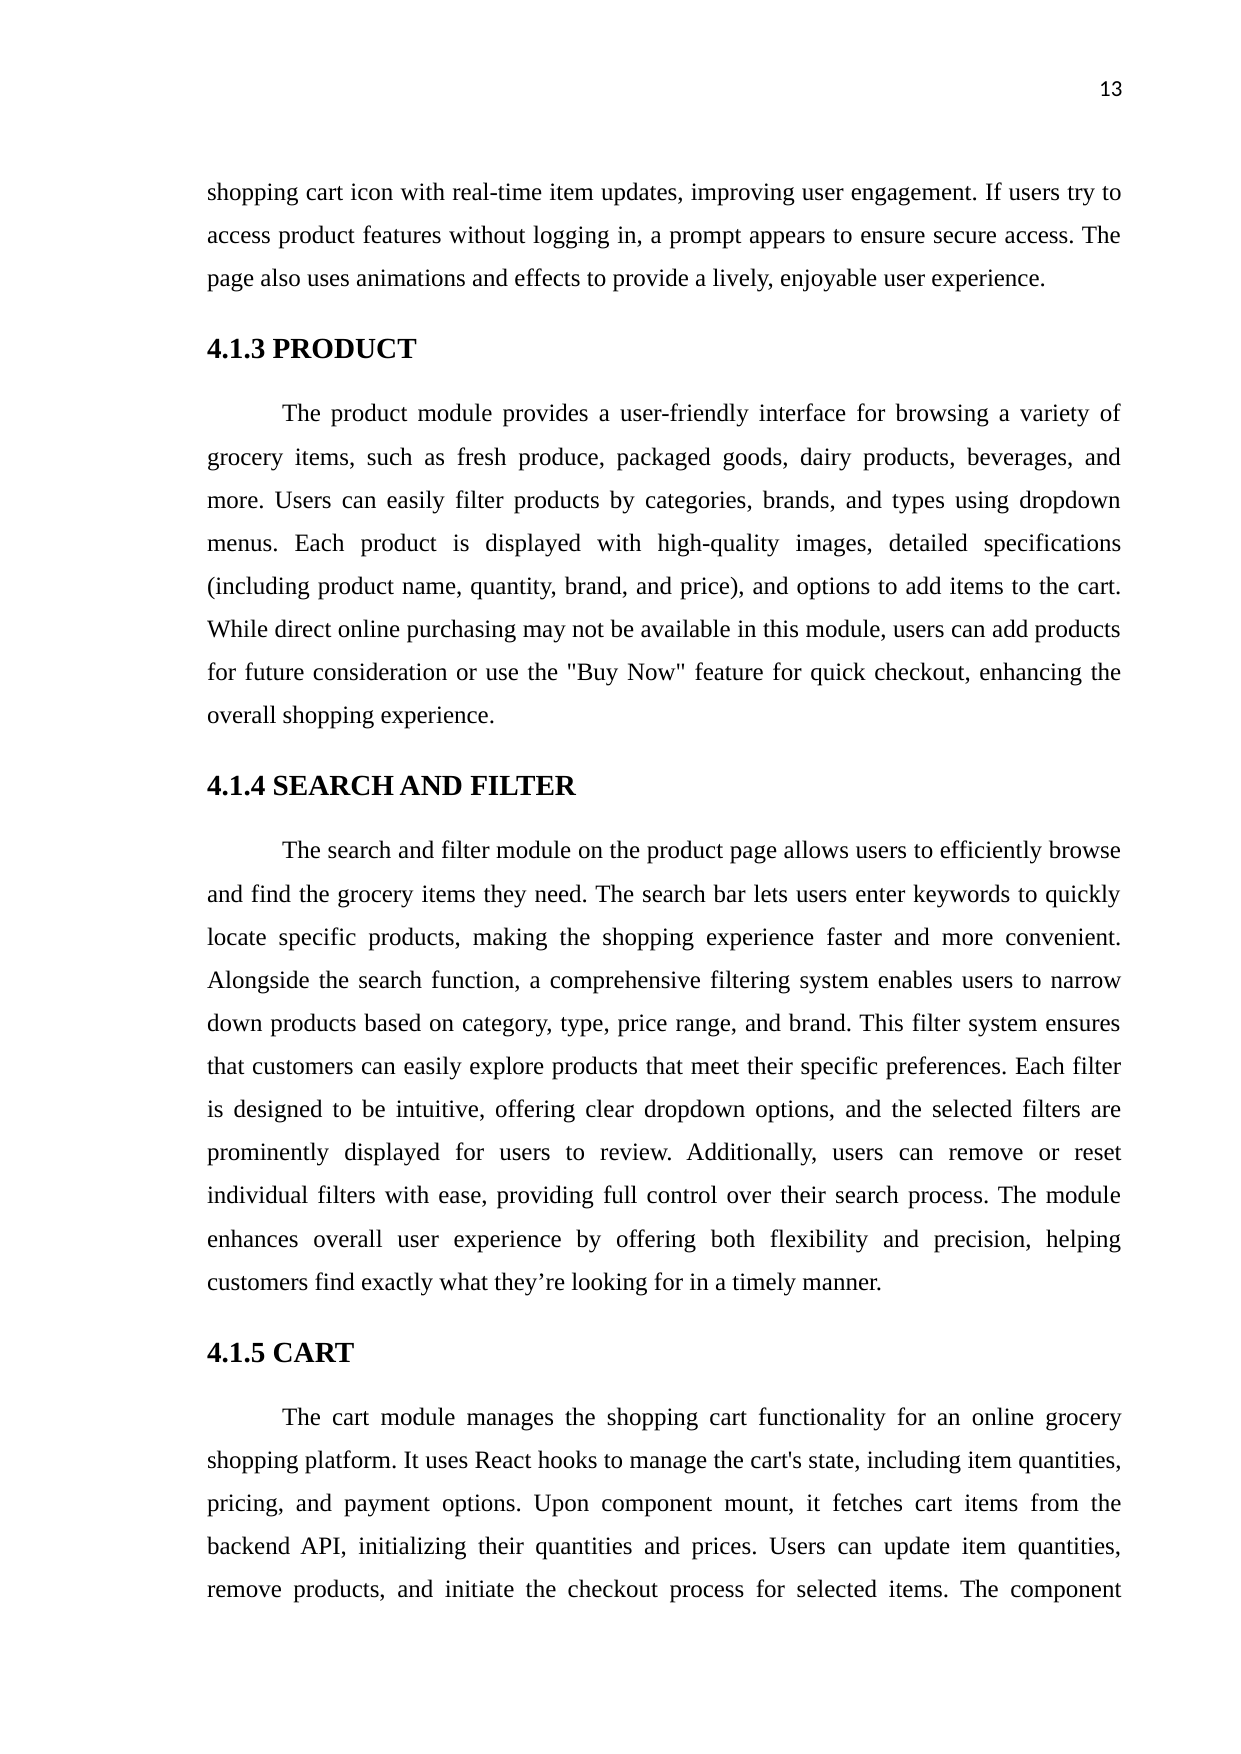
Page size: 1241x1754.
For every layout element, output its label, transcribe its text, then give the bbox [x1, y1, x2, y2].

text The product module provides a user-friendly interface for browsing a variety of grocery items, such as fresh produce, packaged goods, dairy products, beverages, and more. Users can easily filter products by categories, brands, and types using dropdown menus. Each product is displayed with high-quality images, detailed specifications (including product name, quantity, brand, and price), and options to add items to the cart. While direct online purchasing may not be available in this module, users can add products for future consideration or use the "Buy Now" feature for quick checkout, enhancing the overall shopping experience. [207, 398, 1122, 729]
text The search and filter module on the product page allows users to efficiently browse and find the grocery items they need. The search bar lets users enter keywords to quickly locate specific products, making the shopping experience faster and more convenient. Alongside the search function, a comprehensive filtering system enables users to narrow down products based on category, type, price range, and brand. This filter system ensures that customers can easily explore products that meet their specific preferences. Each filter is designed to be intuitive, offering clear dropdown options, and the selected filters are prominently displayed for users to review. Additionally, users can remove or reset individual filters with ease, providing full control over their search process. The module enhances overall user experience by offering both flexibility and precision, helping customers find exactly what they’re looking for in a timely manner. [207, 836, 1122, 1296]
text 4.1.3 PRODUCT [207, 332, 1122, 365]
text 4.1.5 CART [207, 1335, 1122, 1368]
text 4.1.4 SEARCH AND FILTER [207, 768, 1122, 802]
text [207, 1402, 1122, 1603]
text shopping cart icon with real-time item updates, improving user engagement. If users try to access product features without logging in, a prompt appears to ensure secure access. The page also uses animations and effects to provide a lively, enjoyable user experience. [207, 177, 1122, 292]
